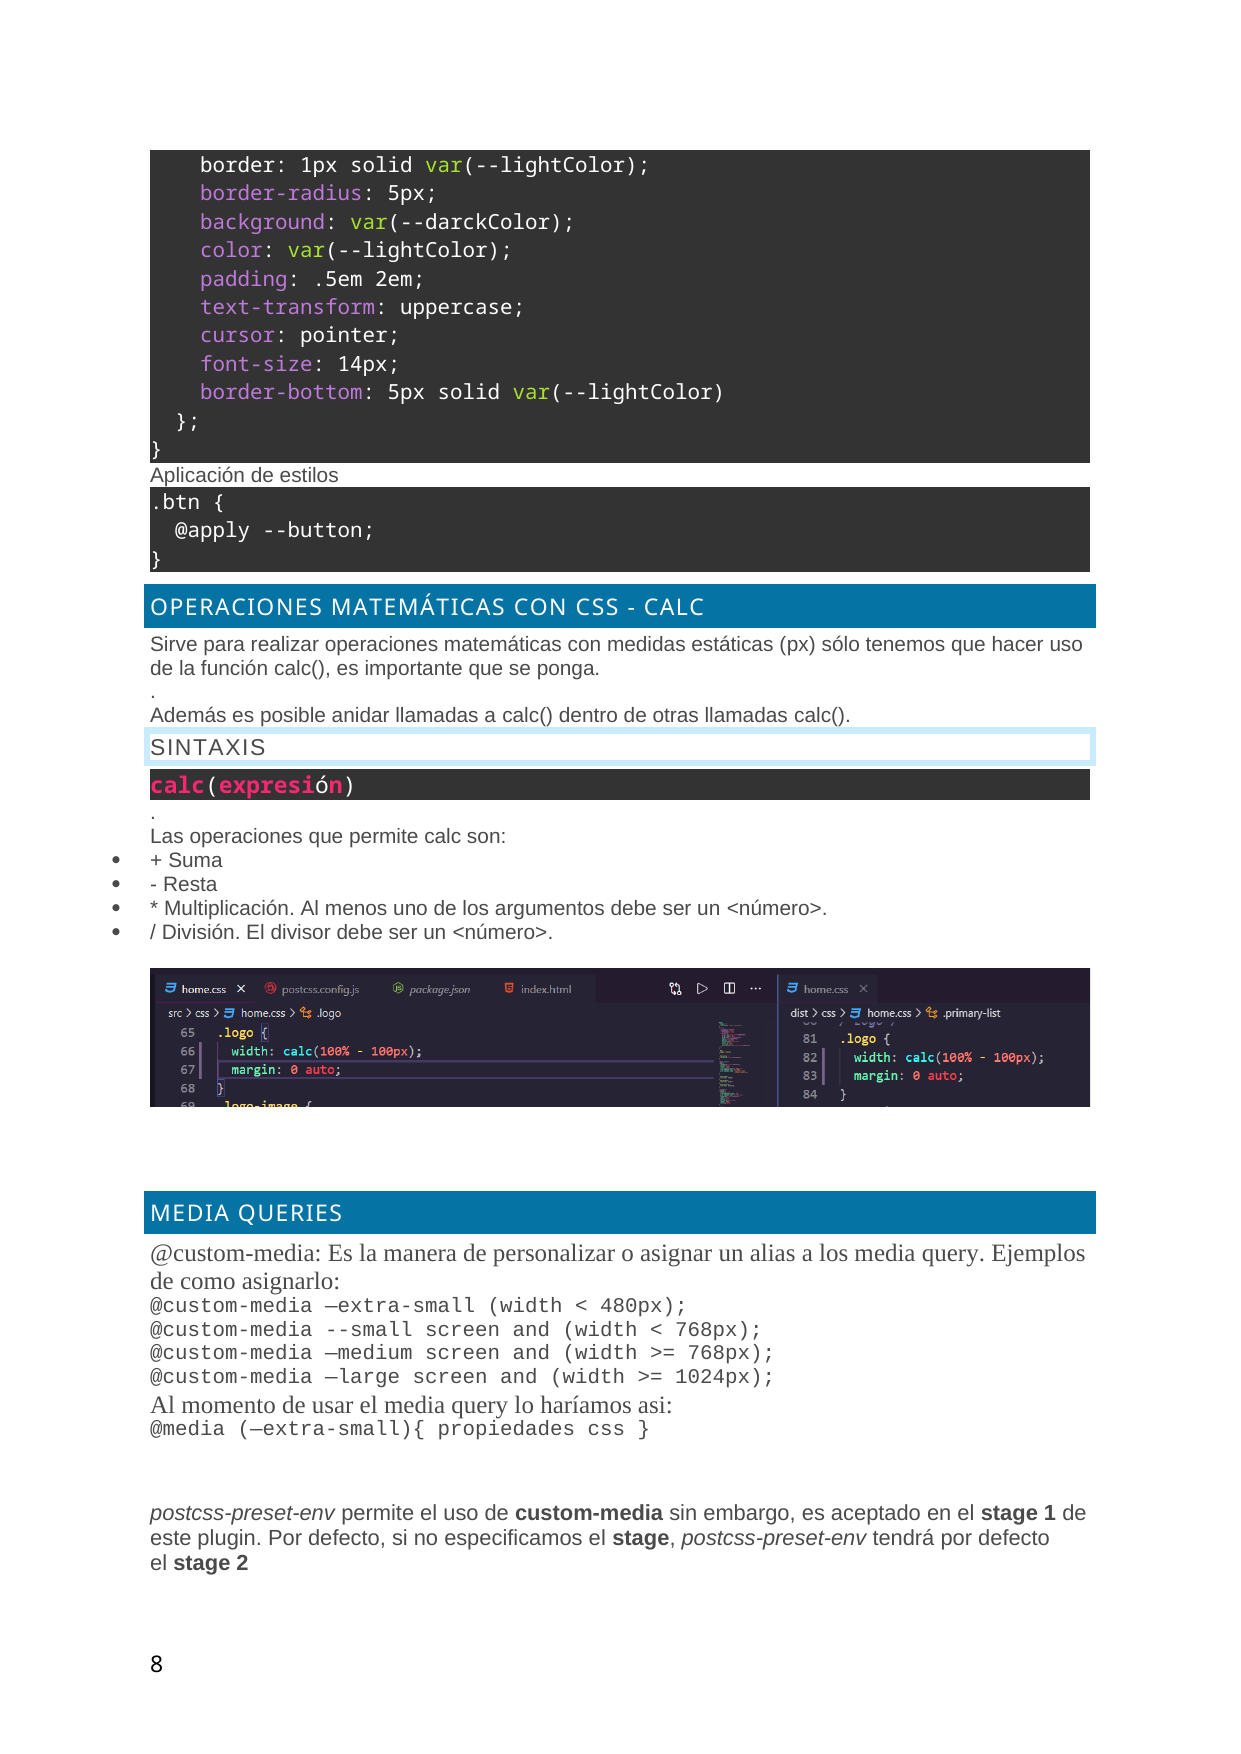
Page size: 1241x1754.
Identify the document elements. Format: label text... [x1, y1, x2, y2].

text . Las operaciones que permite calc son: [150, 800, 1090, 848]
text border-radius: 5px; [150, 178, 1090, 207]
list - Resta [112, 872, 1090, 896]
list + Suma [112, 848, 1090, 872]
text @custom-media: Es la manera de personalizar o asignar un alias a los media query. Ejemplos de como asignarlo: @custom-media —extra-small (width < 480px); @custom-media --small screen and (width < 768px); @custom-media —medium screen and (width >= 768px); @custom-media —large screen and (width >= 1024px); Al momento de usar el media query lo haríamos asi: @media (—extra-small){ propiedades css } [150, 1238, 1090, 1442]
text font-size: 14px; [150, 349, 1090, 377]
text border: 1px solid var(--lightColor); [150, 150, 1090, 178]
text padding: .5em 2em; [150, 264, 1090, 292]
subtitle Media Queries [150, 1197, 1090, 1228]
text text-transform: uppercase; [150, 292, 1090, 321]
text color: var(--lightColor); [150, 235, 1090, 264]
text @apply --button; [150, 515, 1090, 544]
text Sirve para realizar operaciones matemáticas con medidas estáticas (px) sólo tenemos que hacer uso de la función calc(), es importante que se ponga. . Además es posible anidar llamadas a calc() dentro de otras llamadas calc(). [150, 631, 1090, 727]
text cursor: pointer; [150, 321, 1090, 349]
subtitle Sintaxis [150, 734, 1090, 760]
text border-bottom: 5px solid var(--lightColor) [150, 377, 1090, 406]
subtitle Operaciones matemáticas con CSS - CALC [150, 591, 1090, 622]
list / División. El divisor debe ser un <número>. [112, 920, 1090, 944]
picture [150, 968, 1091, 1107]
text calc(expresión) [150, 769, 1090, 800]
text } [150, 434, 1090, 463]
text } [150, 544, 1090, 572]
text Aplicación de estilos [150, 463, 1090, 487]
text }; [150, 406, 1090, 434]
text postcss-preset-env permite el uso de custom-media sin embargo, es aceptado en el stage 1 de este plugin. Por defecto, si no especificamos el stage, postcss-preset-env tendrá por defecto el stage 2 [150, 1499, 1090, 1575]
list * Multiplicación. Al menos uno de los argumentos debe ser un <número>. [112, 896, 1090, 920]
text background: var(--darckColor); [150, 207, 1090, 235]
text .btn { [150, 487, 1090, 515]
